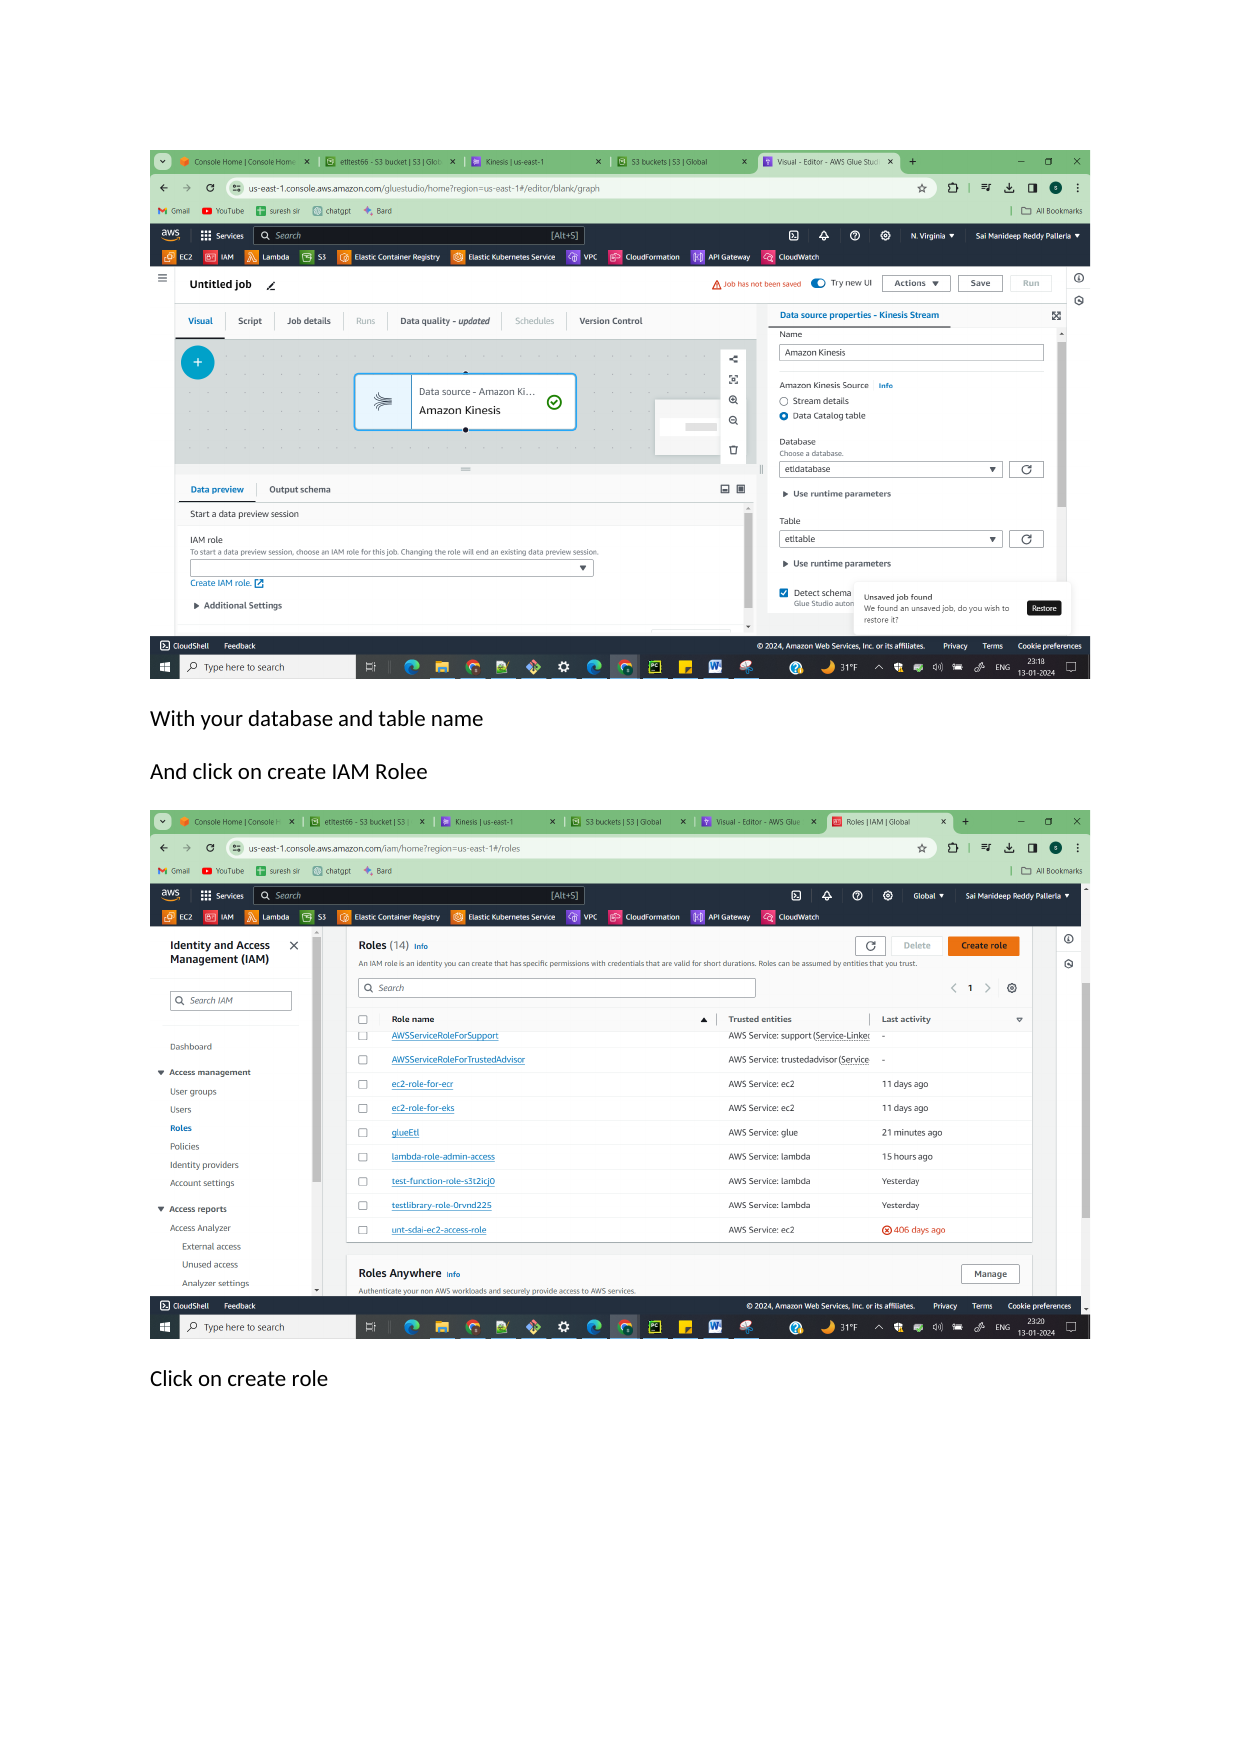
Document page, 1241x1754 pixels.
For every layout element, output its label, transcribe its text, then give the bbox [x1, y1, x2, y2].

picture [150, 810, 1091, 1339]
text With your database and table name [150, 704, 1090, 732]
text And click on create IAM Rolee [150, 757, 1090, 785]
picture [150, 150, 1091, 679]
text Click on create role [150, 1364, 1090, 1392]
